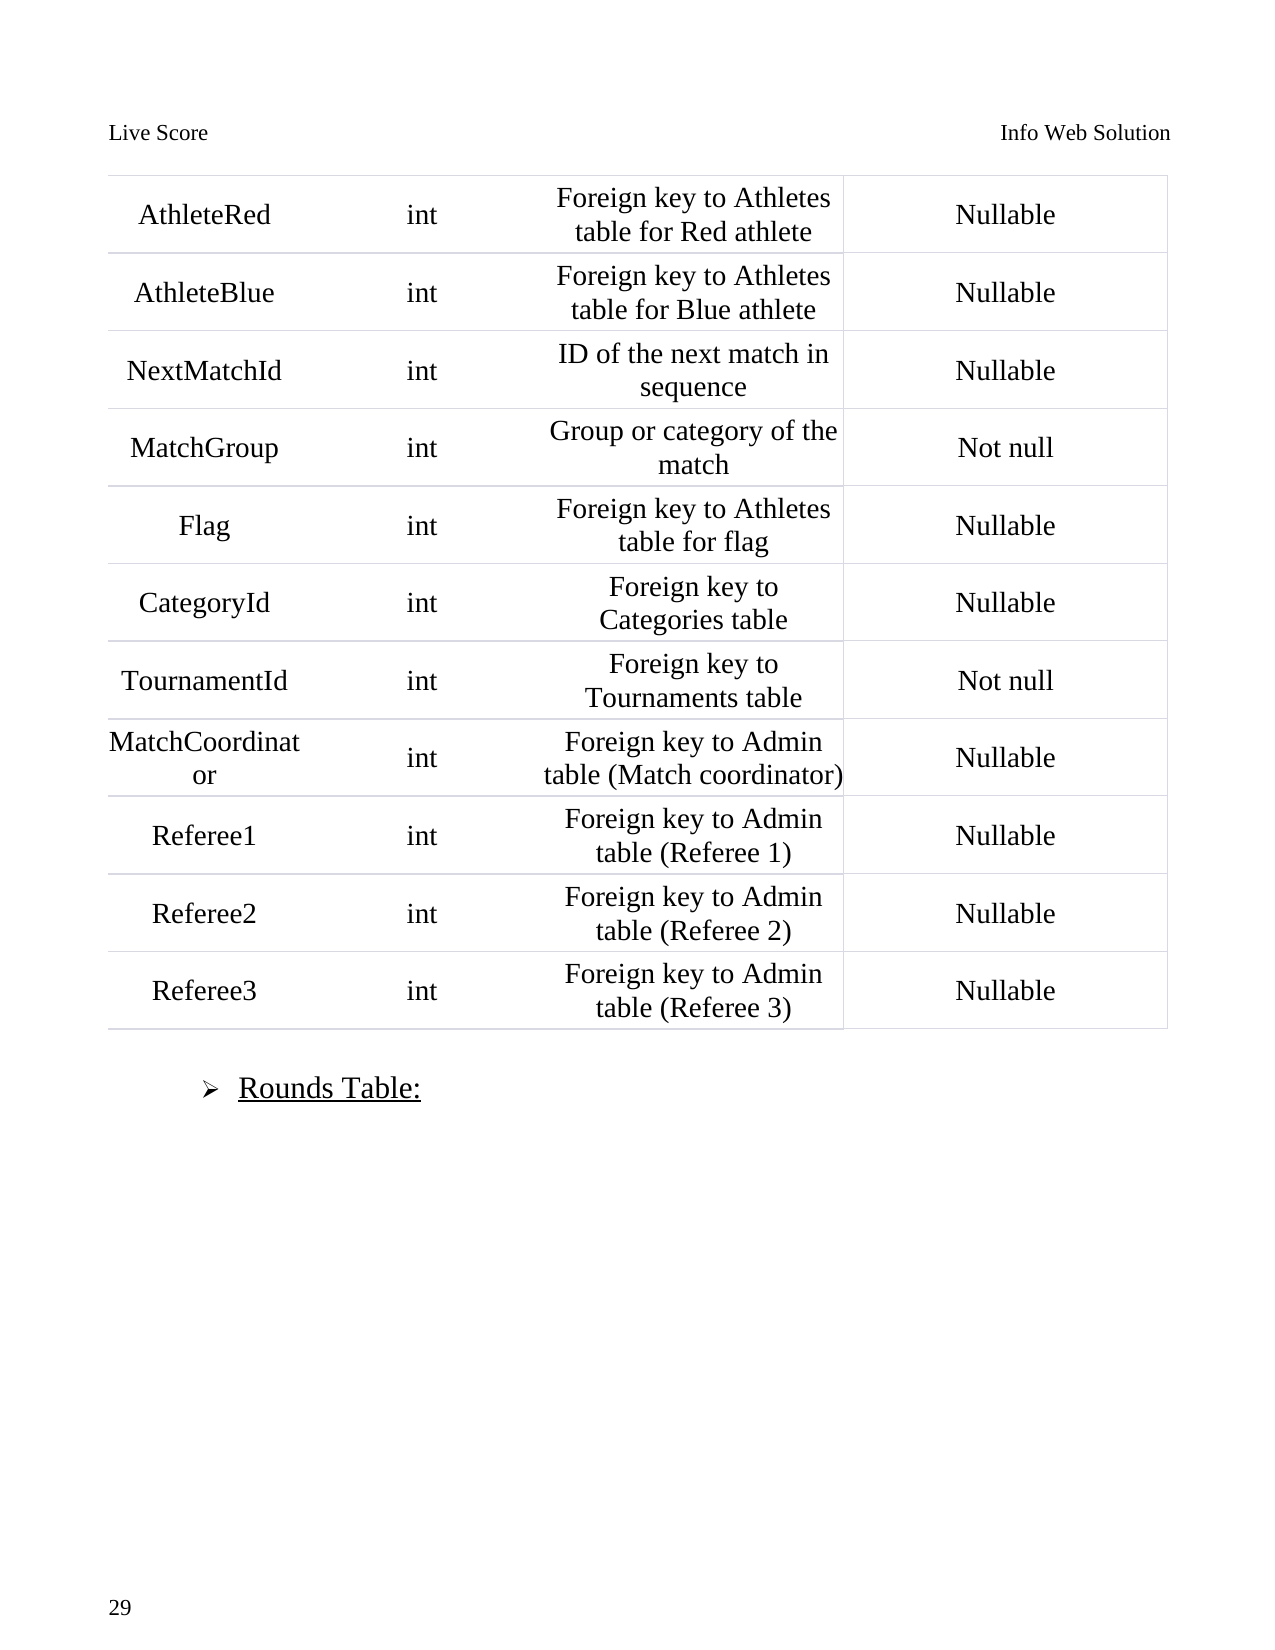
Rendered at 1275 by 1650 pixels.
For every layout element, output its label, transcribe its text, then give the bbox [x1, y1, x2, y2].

table_cell Foreign key to Athletes table for Blue athlete [544, 254, 843, 330]
table_cell AthleteRed [108, 176, 300, 252]
table_cell Nullable [844, 253, 1167, 330]
table_cell MatchCoordinator [108, 720, 300, 795]
table_cell int [300, 409, 543, 485]
table_cell Nullable [844, 176, 1167, 252]
table_cell Nullable [844, 564, 1167, 640]
table_cell Nullable [844, 331, 1167, 407]
table_cell int [300, 952, 543, 1028]
table_cell int [300, 797, 543, 873]
table_cell ID of the next match in sequence [544, 331, 843, 407]
table_cell Nullable [844, 952, 1167, 1028]
table_cell Nullable [844, 719, 1167, 795]
table_cell Foreign key to Categories table [544, 564, 843, 640]
table_cell CategoryId [108, 564, 300, 640]
table_cell Referee1 [108, 797, 300, 873]
table_cell int [300, 720, 543, 795]
table_cell Foreign key to Athletes table for Red athlete [544, 176, 843, 252]
list Rounds Table: [201, 1067, 1171, 1105]
table_cell Foreign key to Admin table (Referee 1) [544, 797, 843, 873]
table_cell Not null [844, 641, 1167, 718]
table_cell Not null [844, 409, 1167, 485]
table_cell Foreign key to Athletes table for flag [544, 487, 843, 563]
table_cell Referee3 [108, 952, 300, 1028]
table_cell Nullable [844, 874, 1167, 951]
table_cell Foreign key to Admin table (Match coordinator) [544, 720, 843, 795]
table_cell Flag [108, 487, 300, 563]
table_cell int [300, 564, 543, 640]
table_cell int [300, 176, 543, 252]
table_cell TournamentId [108, 642, 300, 718]
table_cell NextMatchId [108, 331, 300, 407]
table_cell Nullable [844, 796, 1167, 873]
table_cell int [300, 487, 543, 563]
table_cell int [300, 642, 543, 718]
table_cell int [300, 331, 543, 407]
table_cell Group or category of the match [544, 409, 843, 485]
table_cell MatchGroup [108, 409, 300, 485]
table_cell Referee2 [108, 875, 300, 951]
table_cell Nullable [844, 486, 1167, 563]
table_cell Foreign key to Admin table (Referee 2) [544, 875, 843, 951]
table_cell int [300, 875, 543, 951]
table_cell int [300, 254, 543, 330]
table_cell Foreign key to Tournaments table [544, 642, 843, 718]
table_cell Foreign key to Admin table (Referee 3) [544, 952, 843, 1028]
table_cell AthleteBlue [108, 254, 300, 330]
